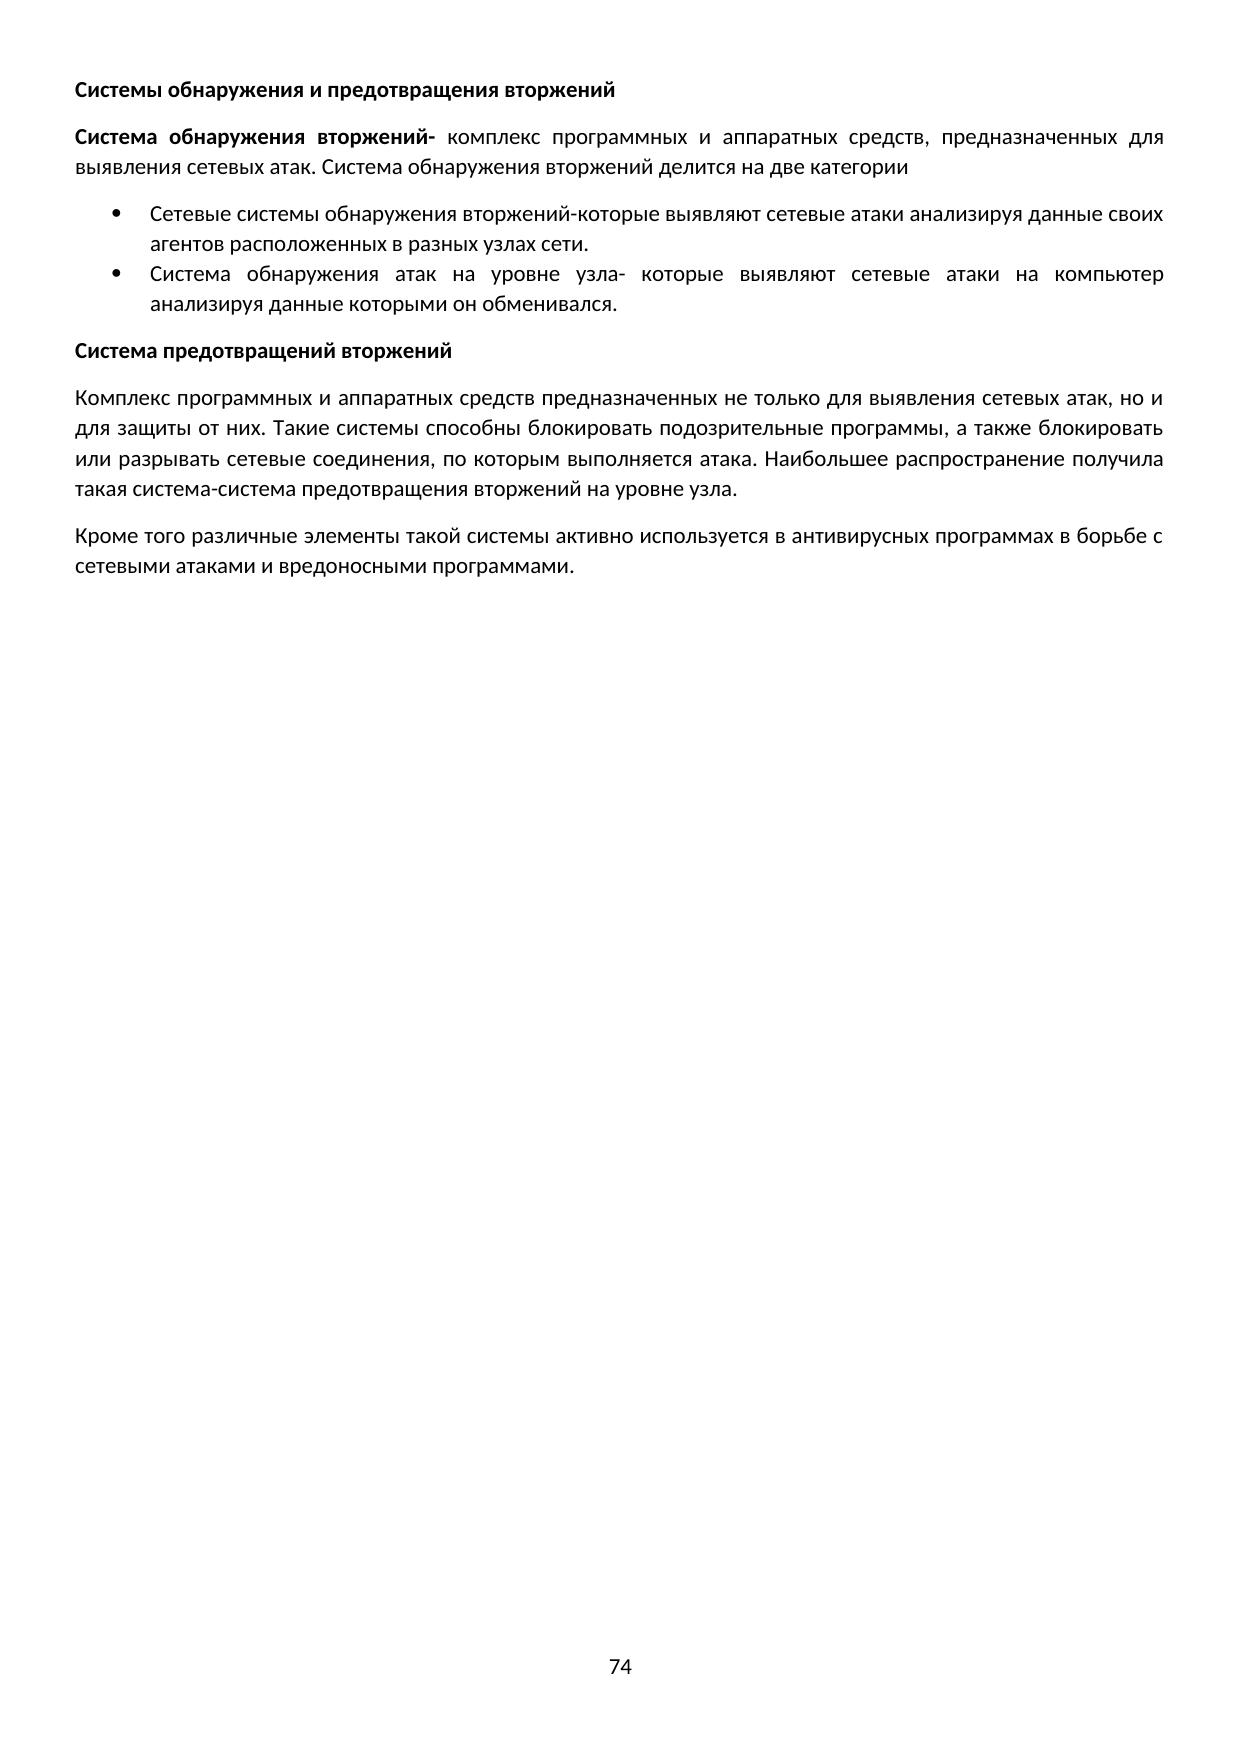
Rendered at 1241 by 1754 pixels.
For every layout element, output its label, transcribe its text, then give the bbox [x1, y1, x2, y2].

list Сетевые системы обнаружения вторжений-которые выявляют сетевые атаки анализируя данные своих агентов расположенных в разных узлах сети. [112, 199, 1165, 257]
text Комплекс программных и аппаратных средств предназначенных не только для выявления сетевых атак, но и для защиты от них. Такие системы способны блокировать подозрительные программы, а также блокировать или разрывать сетевые соединения, по которым выполняется атака. Наибольшее распространение получила такая система-система предотвращения вторжений на уровне узла. [75, 383, 1165, 502]
list Система обнаружения атак на уровне узла- которые выявляют сетевые атаки на компьютер анализируя данные которыми он обменивался. [112, 259, 1165, 318]
text Система обнаружения вторжений- комплекс программных и аппаратных средств, предназначенных для выявления сетевых атак. Система обнаружения вторжений делится на две категории [75, 122, 1165, 180]
text Кроме того различные элементы такой системы активно используется в антивирусных программах в борьбе с сетевыми атаками и вредоносными программами. [75, 521, 1165, 579]
text Система предотвращений вторжений [75, 336, 1165, 364]
text Системы обнаружения и предотвращения вторжений [75, 75, 1165, 103]
